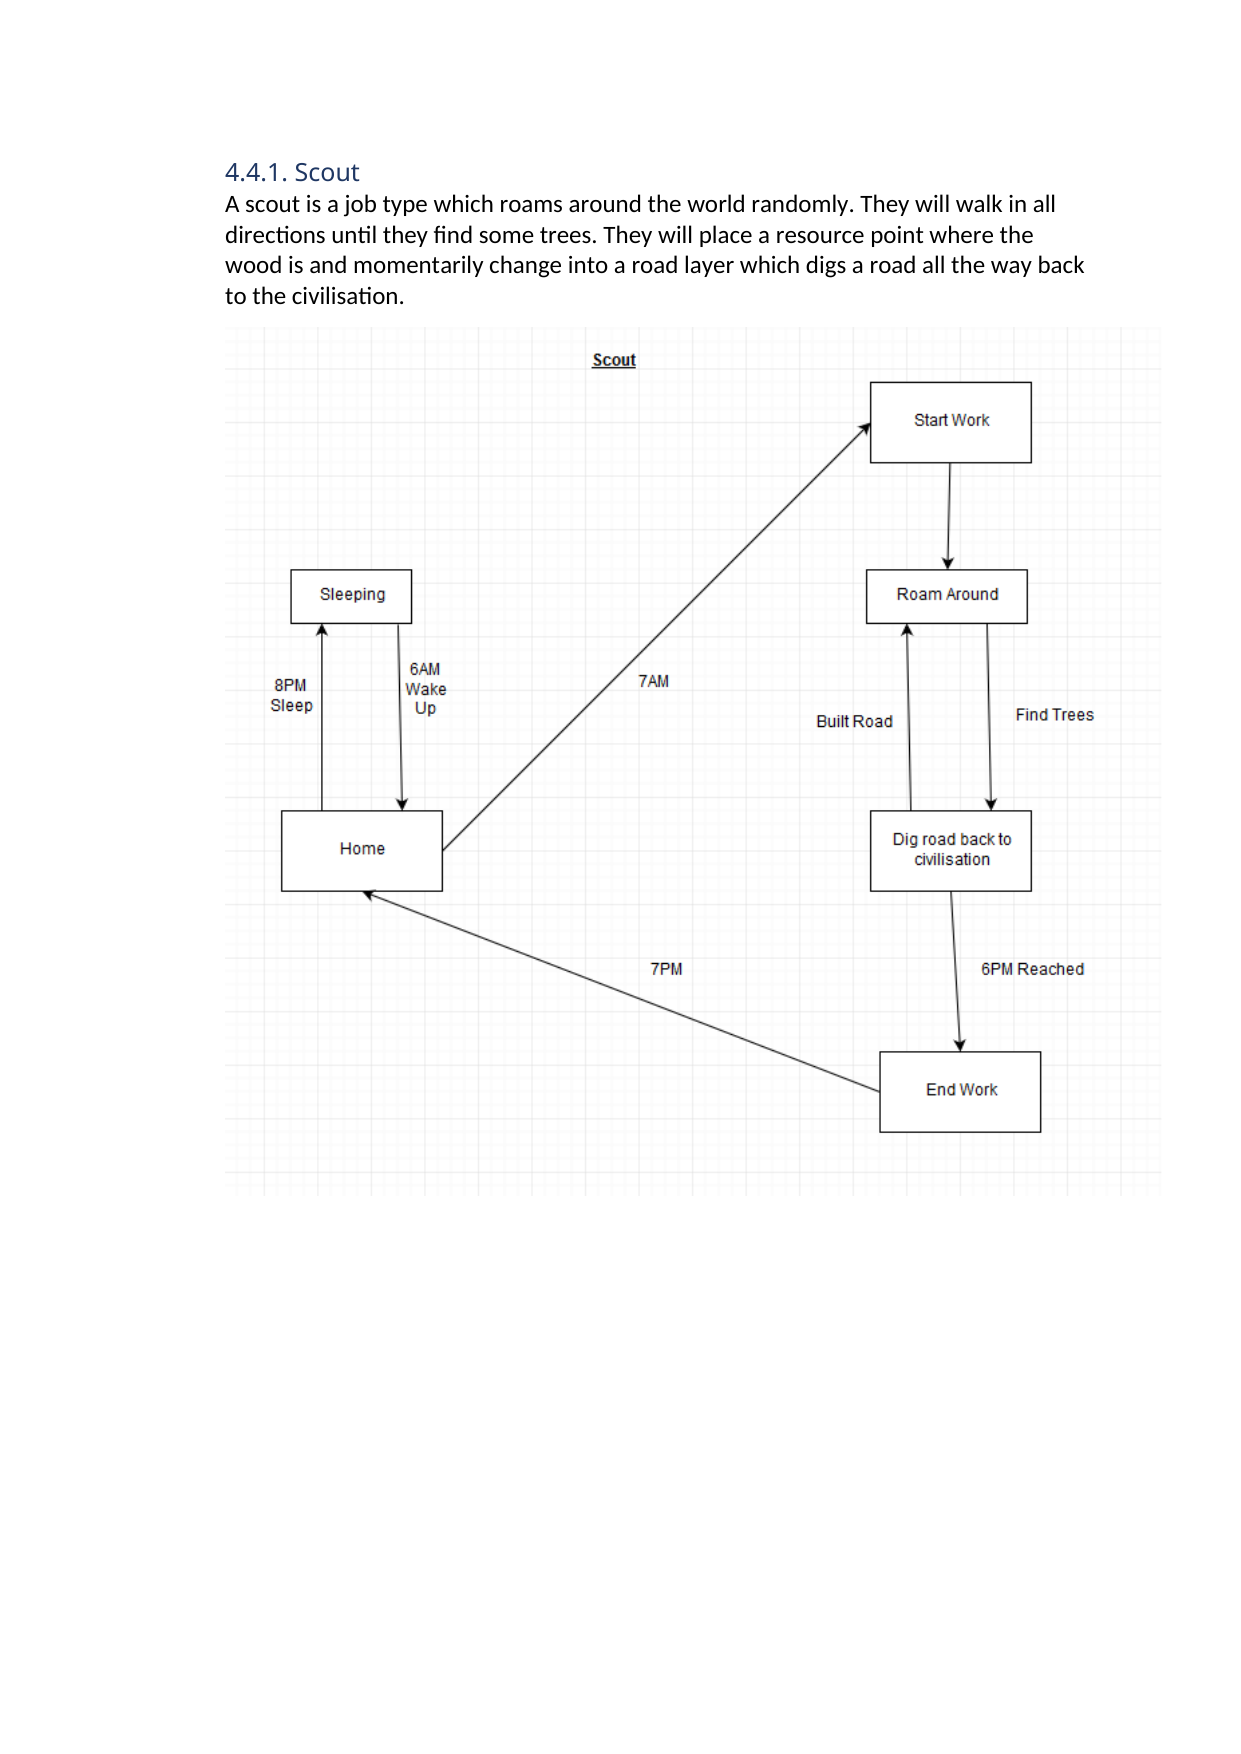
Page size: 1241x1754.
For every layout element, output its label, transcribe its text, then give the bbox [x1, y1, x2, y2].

picture [225, 327, 1162, 1196]
subtitle 4.4.1. Scout [225, 154, 1090, 188]
text A scout is a job type which roams around the world randomly. They will walk in all directions until they find some trees. They will place a resource point where the wood is and momentarily change into a road layer which digs a road all the way back to the civilisation. [225, 188, 1090, 310]
